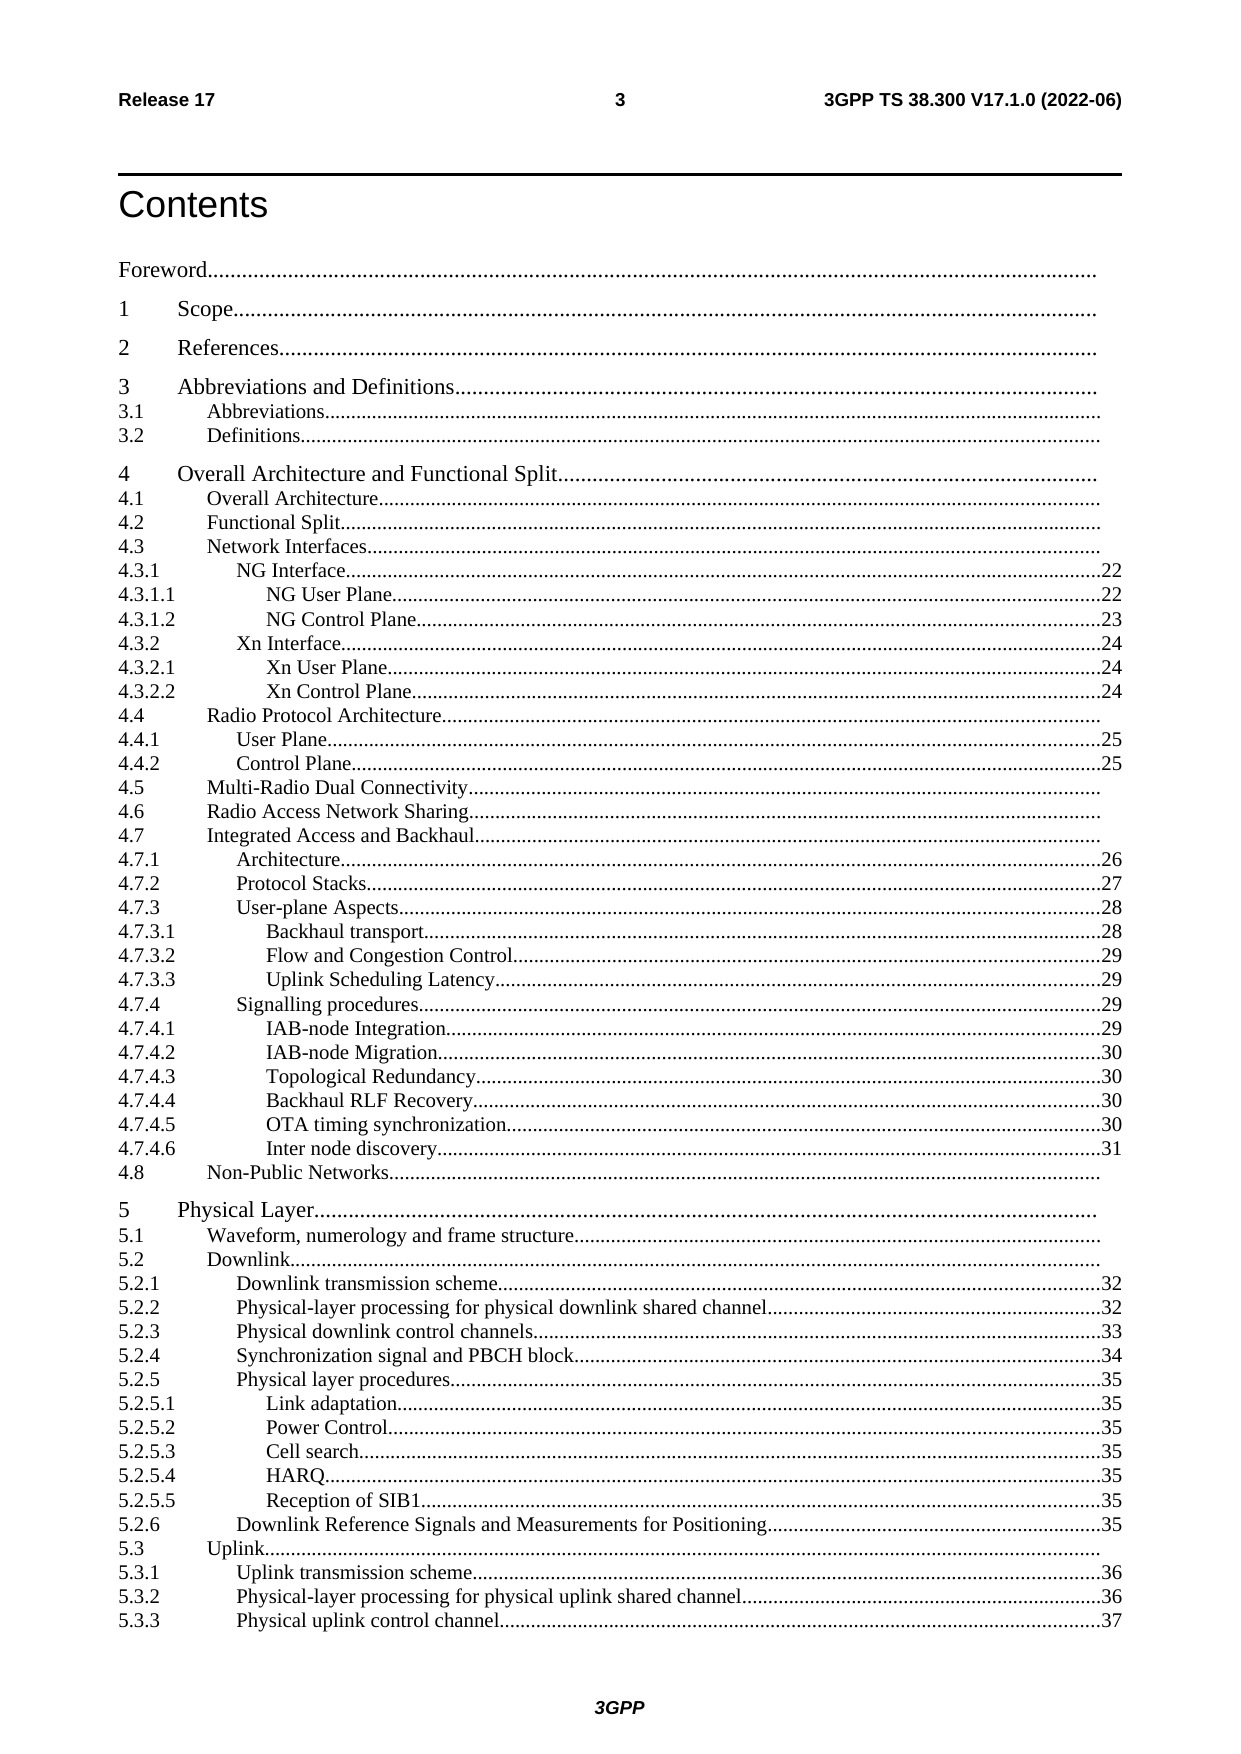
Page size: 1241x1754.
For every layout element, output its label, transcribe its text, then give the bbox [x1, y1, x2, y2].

text 4.3.2 Xn Interface 24 [118, 631, 1122, 654]
text 4.3.1.1 NG User Plane 22 [118, 582, 1122, 606]
text 4.7.3.1 Backhaul transport 28 [118, 919, 1122, 943]
text 5.1 Waveform, numerology and frame structure 31 [118, 1223, 1078, 1247]
text 5.2.3 Physical downlink control channels 33 [118, 1319, 1122, 1343]
text 4.7.4.5 OTA timing synchronization 30 [118, 1112, 1122, 1136]
text 2 References 12 [118, 334, 1078, 360]
text 5.3.1 Uplink transmission scheme 36 [118, 1560, 1122, 1584]
text 4.4.2 Control Plane 25 [118, 751, 1122, 775]
text 5.2.6 Downlink Reference Signals and Measurements for Positioning 35 [118, 1512, 1122, 1536]
text 1 Scope 12 [118, 295, 1078, 321]
text 5.2.2 Physical-layer processing for physical downlink shared channel 32 [118, 1295, 1122, 1319]
text Contents [118, 176, 1122, 225]
text 4.5 Multi-Radio Dual Connectivity 25 [118, 775, 1078, 799]
text 4.7.1 Architecture 26 [118, 847, 1122, 871]
text 4 Overall Architecture and Functional Split 20 [118, 460, 1078, 486]
text 4.3 Network Interfaces 22 [118, 534, 1078, 558]
text 3.1 Abbreviations 14 [118, 399, 1078, 423]
text 5.3 Uplink 36 [118, 1536, 1078, 1560]
text 4.4.1 User Plane 25 [118, 727, 1122, 751]
text 4.3.1.2 NG Control Plane 23 [118, 606, 1122, 631]
text 5 Physical Layer 31 [118, 1196, 1078, 1223]
text 4.7.3.3 Uplink Scheduling Latency 29 [118, 967, 1122, 991]
text 5.3.2 Physical-layer processing for physical uplink shared channel 36 [118, 1584, 1122, 1608]
text 4.7.4.3 Topological Redundancy 30 [118, 1064, 1122, 1088]
text 5.2.5.3 Cell search 35 [118, 1439, 1122, 1463]
text 4.8 Non-Public Networks 31 [118, 1160, 1078, 1184]
text 3.2 Definitions 17 [118, 423, 1078, 447]
text 4.7.4.1 IAB-node Integration 29 [118, 1016, 1122, 1039]
text 5.2.5.1 Link adaptation 35 [118, 1391, 1122, 1415]
text 4.2 Functional Split 20 [118, 510, 1078, 534]
text 4.3.1 NG Interface 22 [118, 558, 1122, 582]
text 4.7.2 Protocol Stacks 27 [118, 871, 1122, 895]
text 3 Abbreviations and Definitions 14 [118, 373, 1078, 399]
text 4.7 Integrated Access and Backhaul 26 [118, 823, 1078, 847]
text 5.2.5.5 Reception of SIB1 35 [118, 1487, 1122, 1512]
text 5.3.3 Physical uplink control channel 37 [118, 1608, 1122, 1632]
text 5.2.5.4 HARQ 35 [118, 1463, 1122, 1487]
text 4.1 Overall Architecture 20 [118, 486, 1078, 510]
text 4.7.4 Signalling procedures 29 [118, 991, 1122, 1016]
text 4.3.2.2 Xn Control Plane 24 [118, 679, 1122, 703]
text Foreword 11 [118, 256, 1078, 283]
text 5.2 Downlink 32 [118, 1247, 1078, 1271]
text 5.2.5 Physical layer procedures 35 [118, 1367, 1122, 1391]
text 4.3.2.1 Xn User Plane 24 [118, 654, 1122, 679]
text 4.7.3.2 Flow and Congestion Control 29 [118, 943, 1122, 967]
text 4.7.4.6 Inter node discovery 31 [118, 1136, 1122, 1160]
text 5.2.1 Downlink transmission scheme 32 [118, 1271, 1122, 1295]
text 4.4 Radio Protocol Architecture 25 [118, 703, 1078, 727]
text 4.6 Radio Access Network Sharing 26 [118, 799, 1078, 823]
text 4.7.3 User-plane Aspects 28 [118, 895, 1122, 919]
text 4.7.4.4 Backhaul RLF Recovery 30 [118, 1088, 1122, 1112]
text 5.2.5.2 Power Control 35 [118, 1415, 1122, 1439]
text 4.7.4.2 IAB-node Migration 30 [118, 1039, 1122, 1064]
text 5.2.4 Synchronization signal and PBCH block 34 [118, 1343, 1122, 1367]
